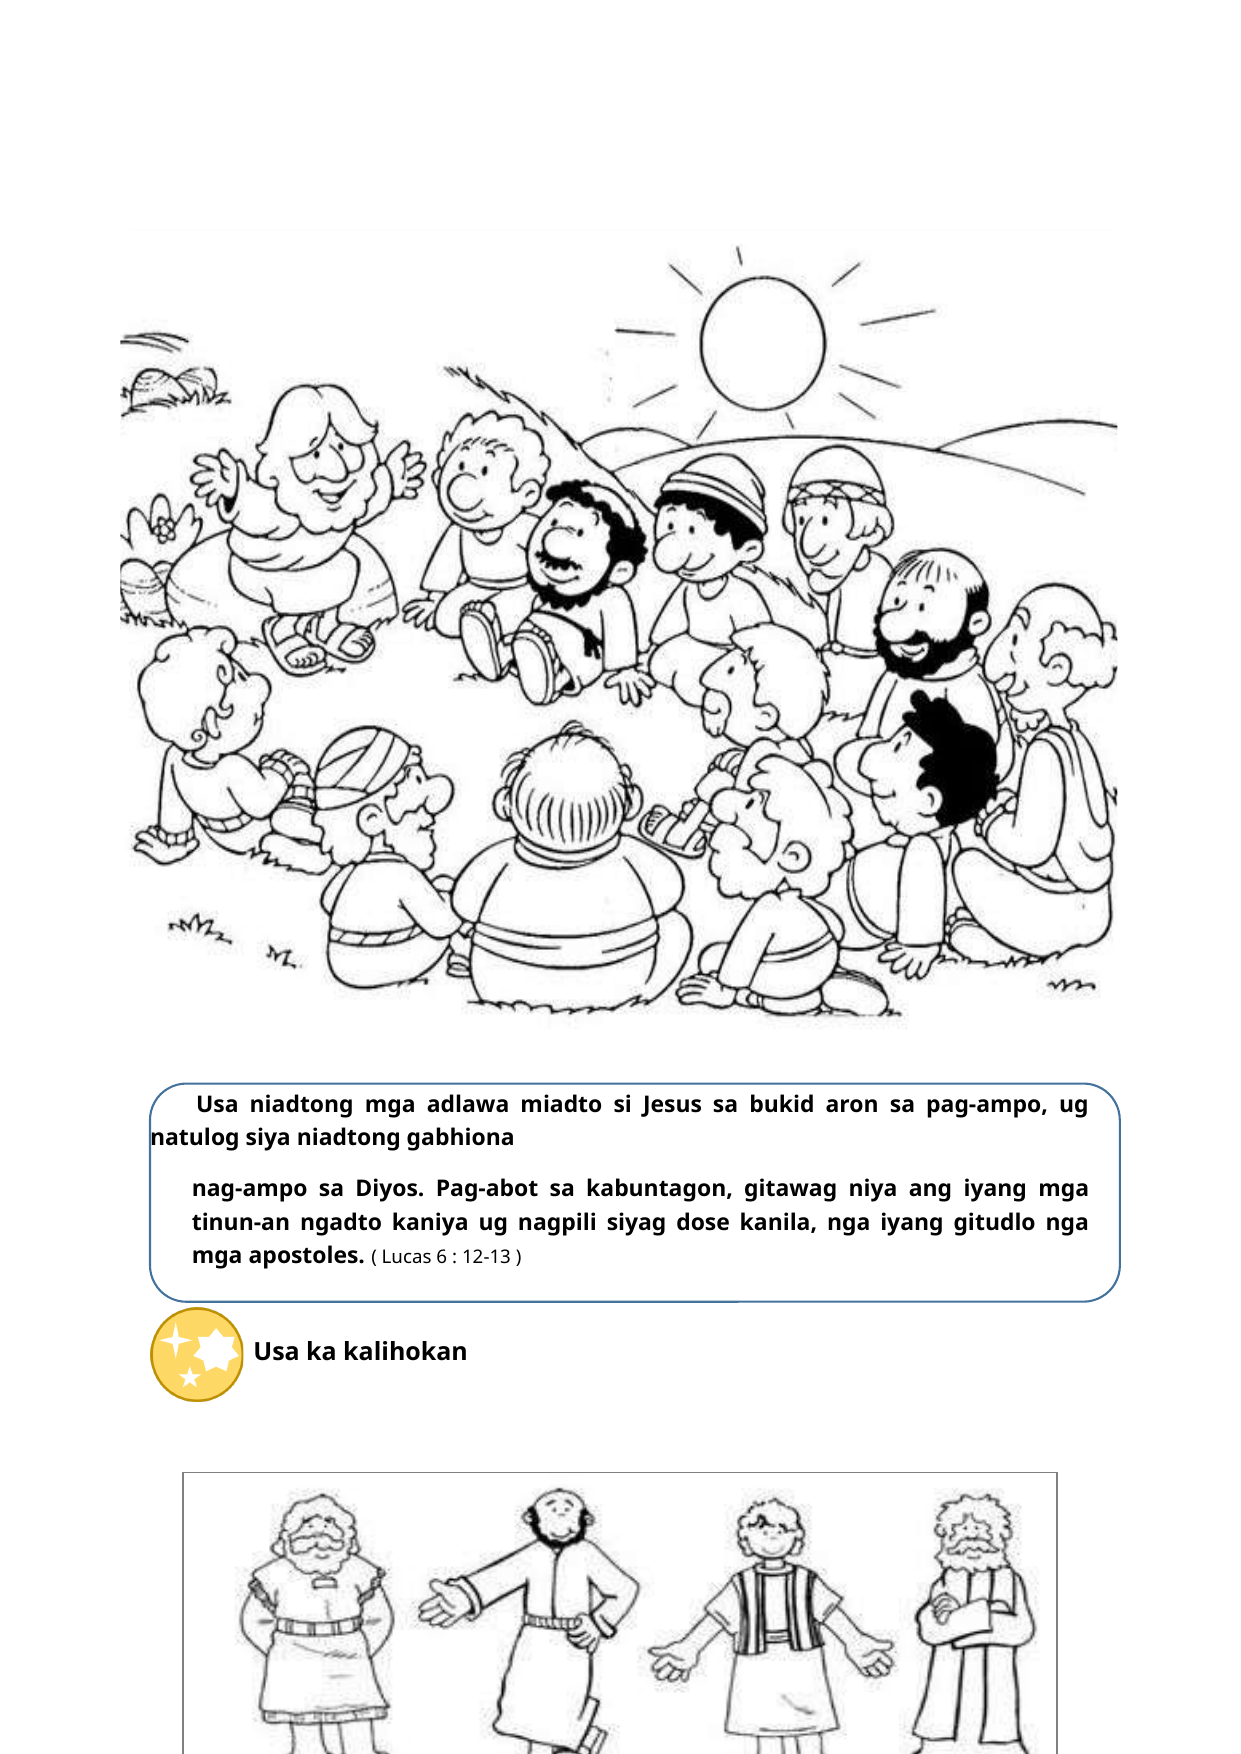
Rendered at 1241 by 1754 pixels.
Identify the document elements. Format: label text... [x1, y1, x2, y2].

picture [184, 1473, 1056, 1754]
text Usa ka kalihokan [244, 1334, 1090, 1368]
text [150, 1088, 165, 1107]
text Usa niadtong mga adlawa miadto si Jesus sa bukid aron sa pag-ampo, ug natulog siya niadtong gabhiona [152, 1088, 1090, 1153]
picture [120, 229, 1118, 1038]
picture [150, 1307, 244, 1402]
text nag-ampo sa Diyos. Pag-abot sa kabuntagon, gitawag niya ang iyang mga tinun-an ngadto kaniya ug nagpili siyag dose kanila, nga iyang gitudlo nga mga apostoles. ( Lucas 6 : 12-13 ) [192, 1172, 1090, 1271]
